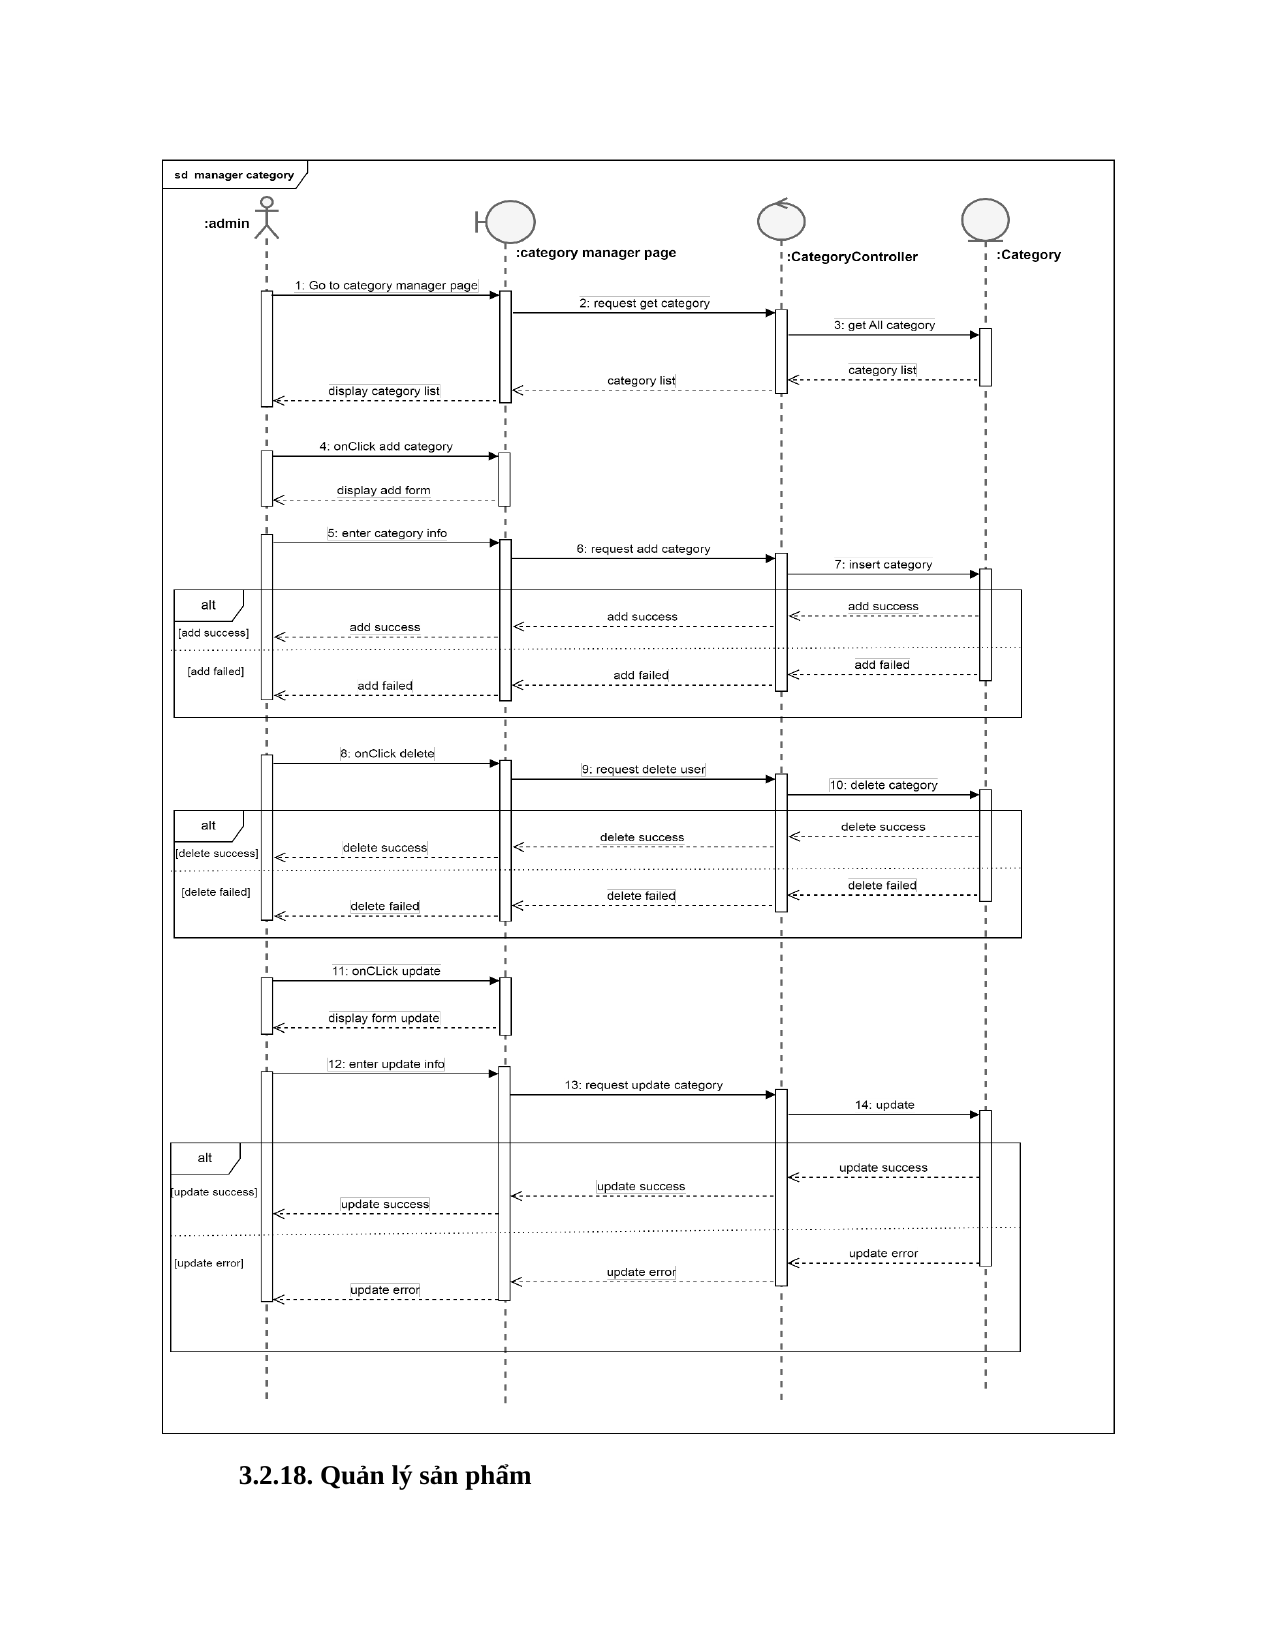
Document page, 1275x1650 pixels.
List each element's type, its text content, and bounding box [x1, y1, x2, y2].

subtitle 3.2.18. Quản lý sản phẩm [150, 1444, 1125, 1490]
picture [150, 150, 1125, 1444]
